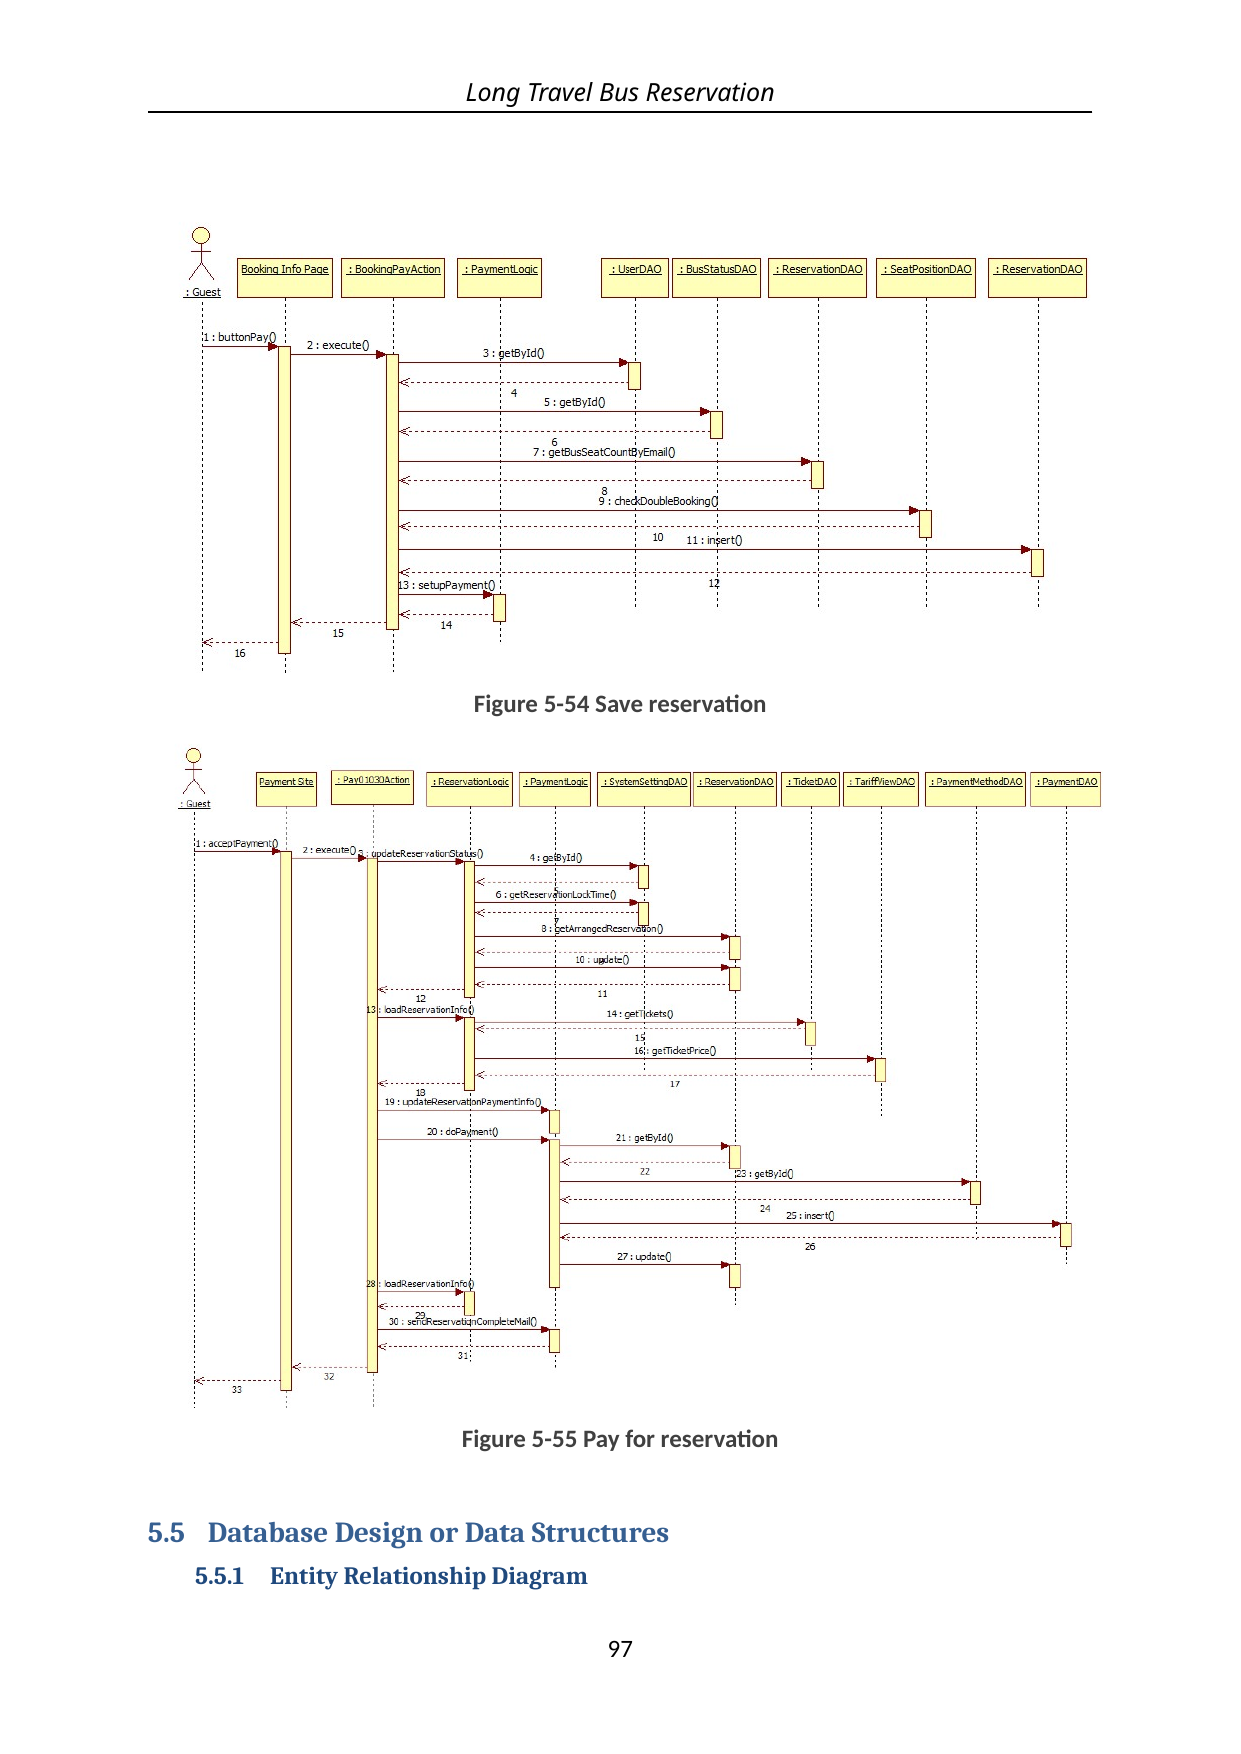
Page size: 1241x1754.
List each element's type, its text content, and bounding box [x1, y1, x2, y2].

picture [147, 206, 1106, 673]
subtitle Database Design or Data Structures [148, 1516, 1092, 1550]
picture [147, 731, 1118, 1408]
subtitle Entity Relationship Diagram [195, 1562, 1092, 1591]
